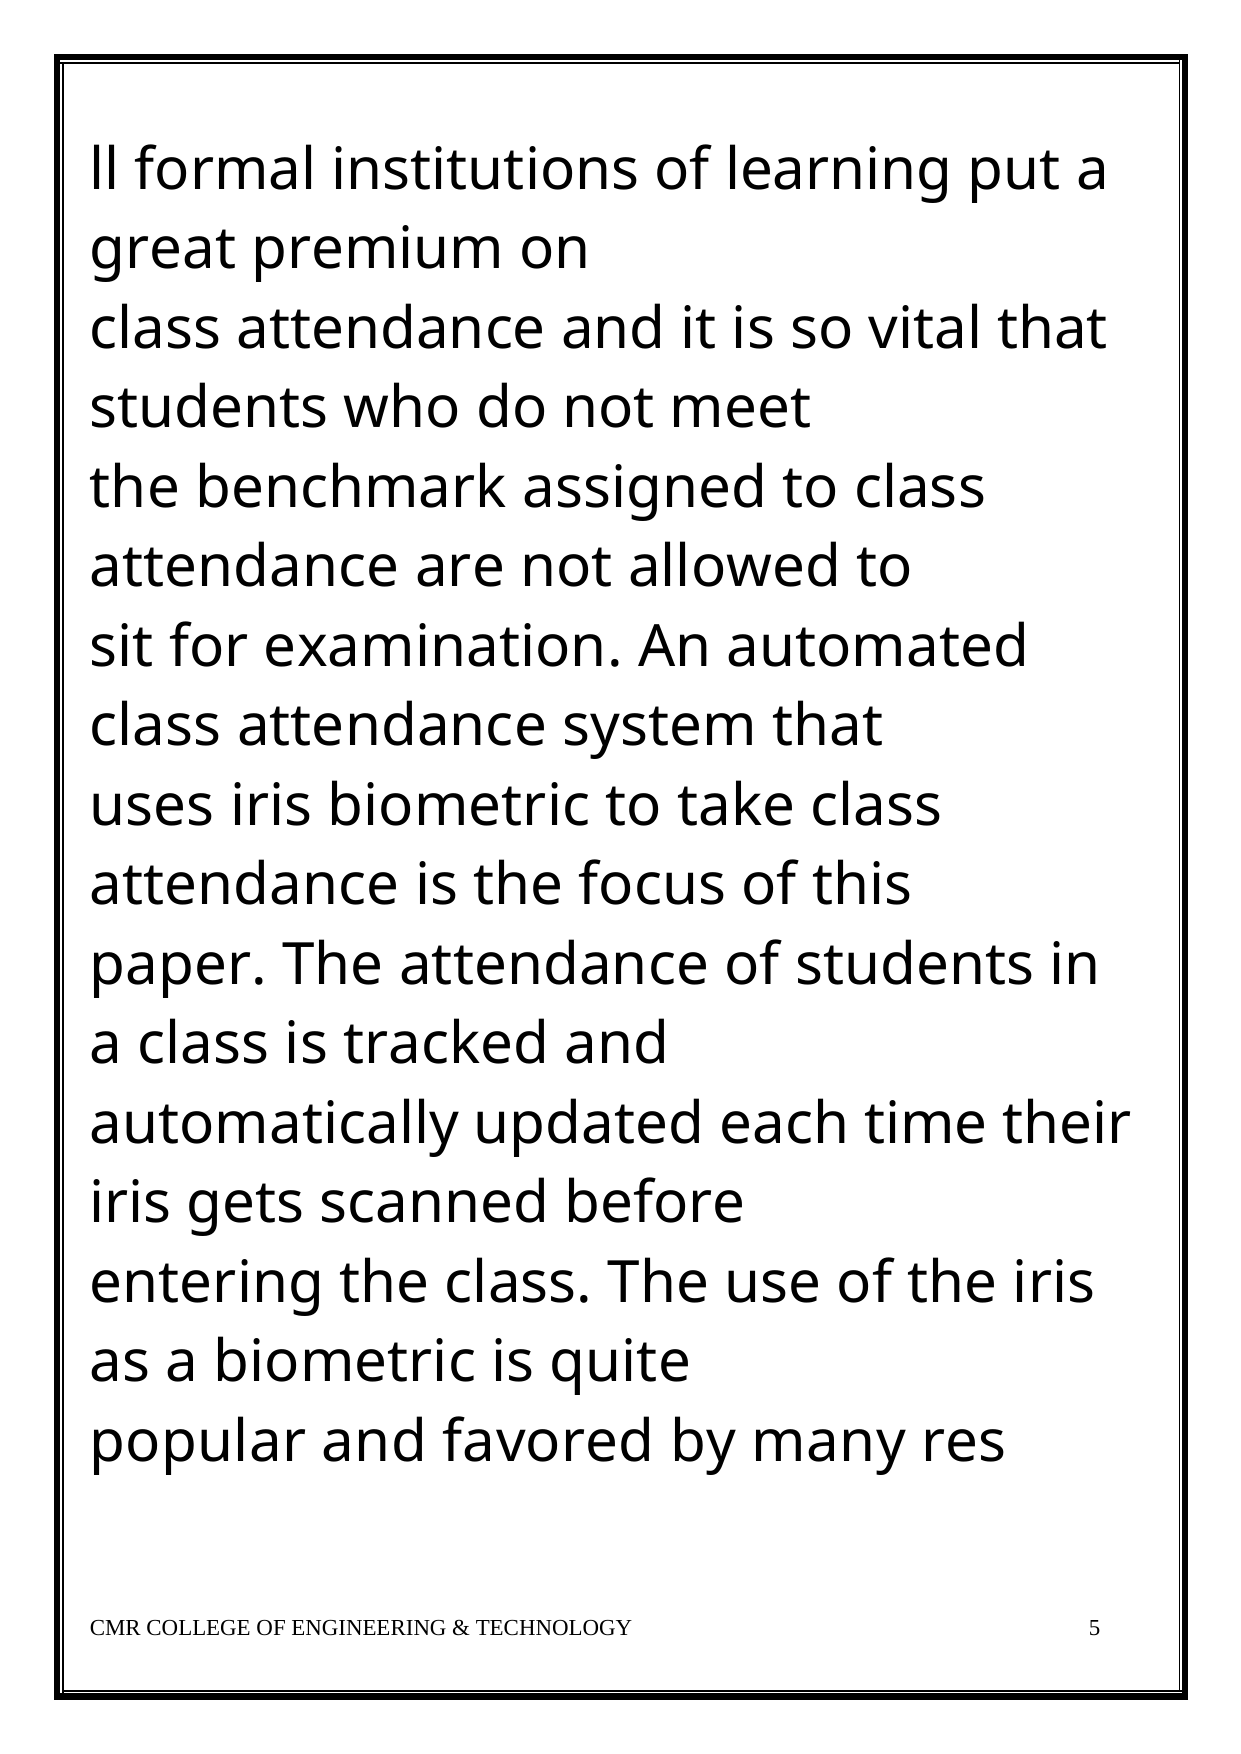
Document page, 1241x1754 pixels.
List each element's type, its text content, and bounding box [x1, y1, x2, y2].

text paper. The attendance of students in a class is tracked and [89, 922, 1136, 1081]
text class attendance and it is so vital that students who do not meet [89, 286, 1136, 445]
text the benchmark assigned to class attendance are not allowed to [89, 445, 1136, 604]
text uses iris biometric to take class attendance is the focus of this [89, 763, 1136, 922]
text ll formal institutions of learning put a great premium on [89, 127, 1136, 286]
text entering the class. The use of the iris as a biometric is quite [89, 1240, 1136, 1399]
text popular and favored by many res [89, 1399, 1136, 1478]
text sit for examination. An automated class attendance system that [89, 604, 1136, 763]
text automatically updated each time their iris gets scanned before [89, 1081, 1136, 1240]
